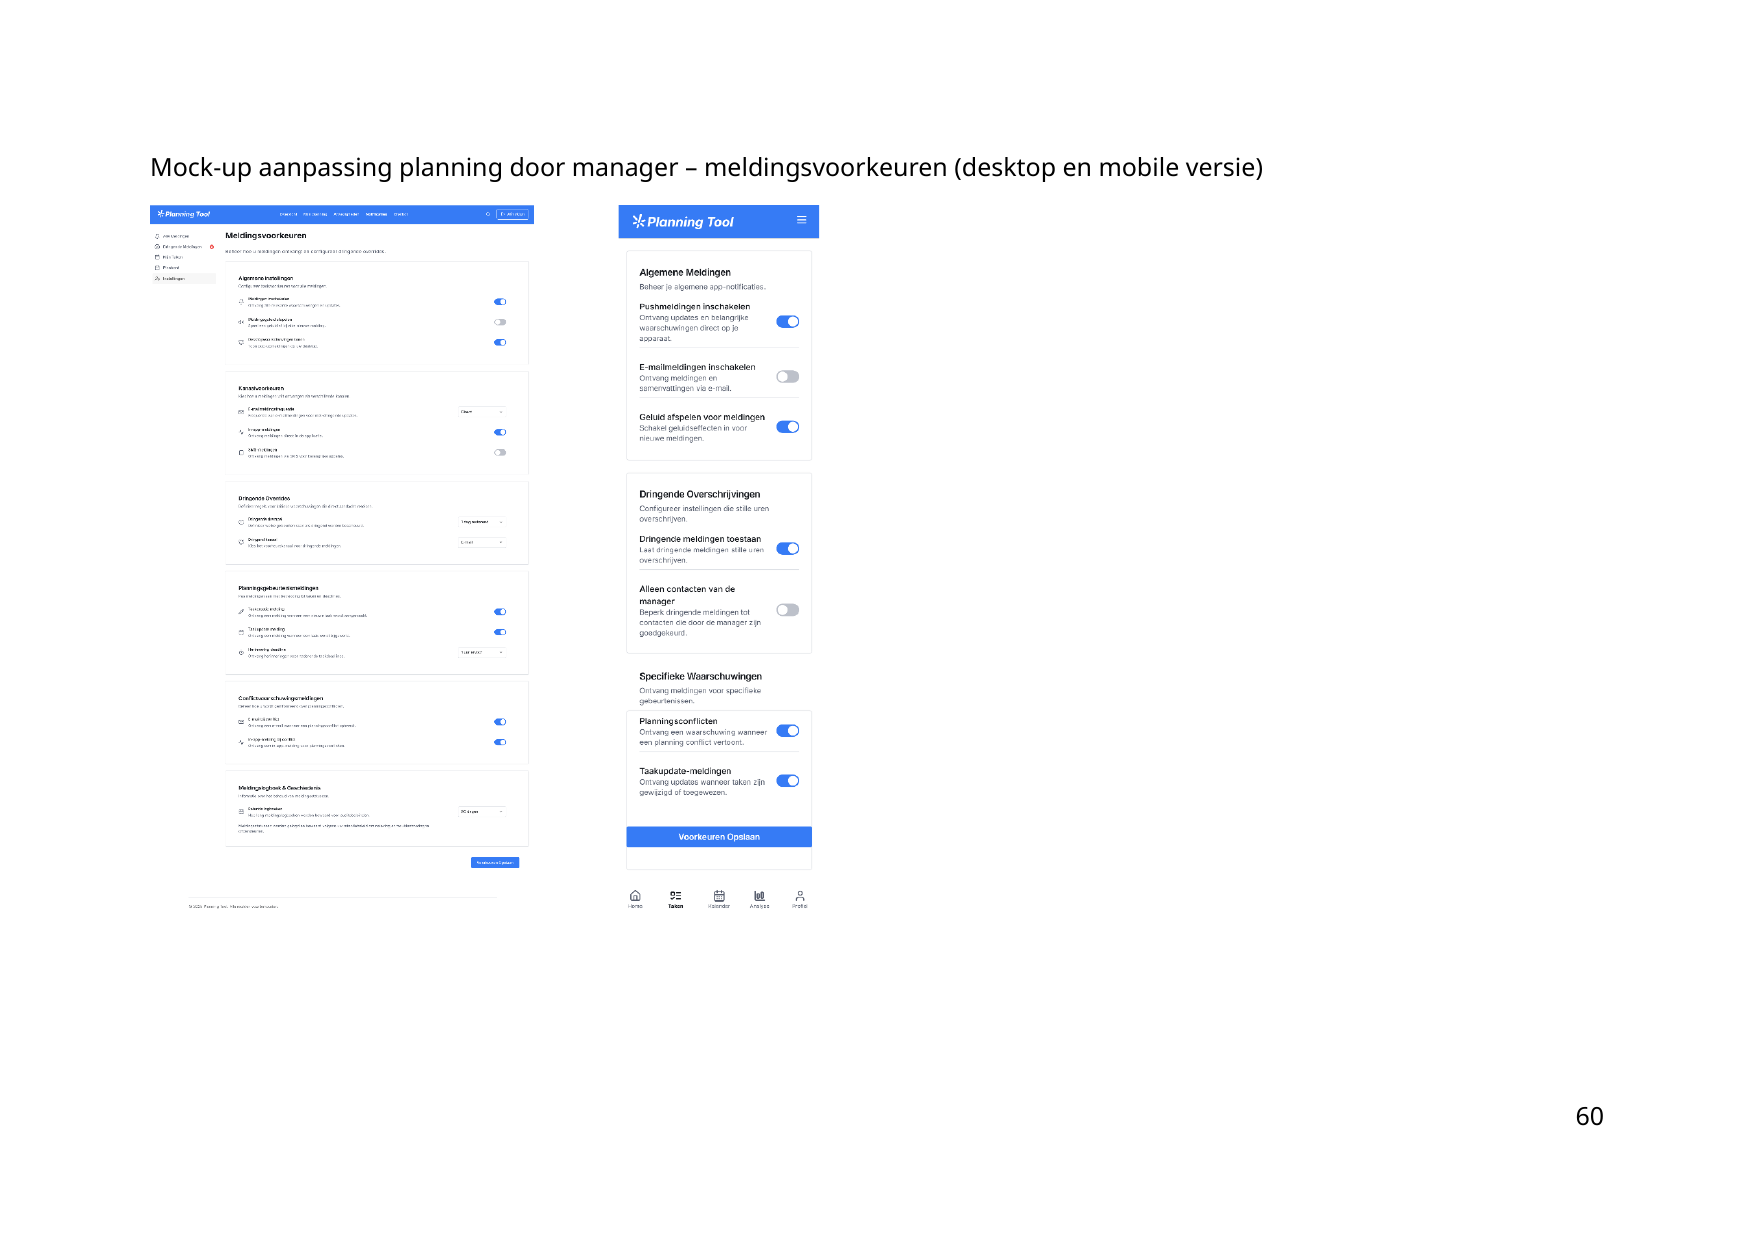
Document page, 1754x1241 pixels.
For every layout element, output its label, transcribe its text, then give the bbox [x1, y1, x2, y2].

picture [150, 205, 534, 915]
picture [618, 205, 820, 915]
text Mock-up aanpassing planning door manager – meldingsvoorkeuren (desktop en mobile versie) [150, 150, 1604, 184]
